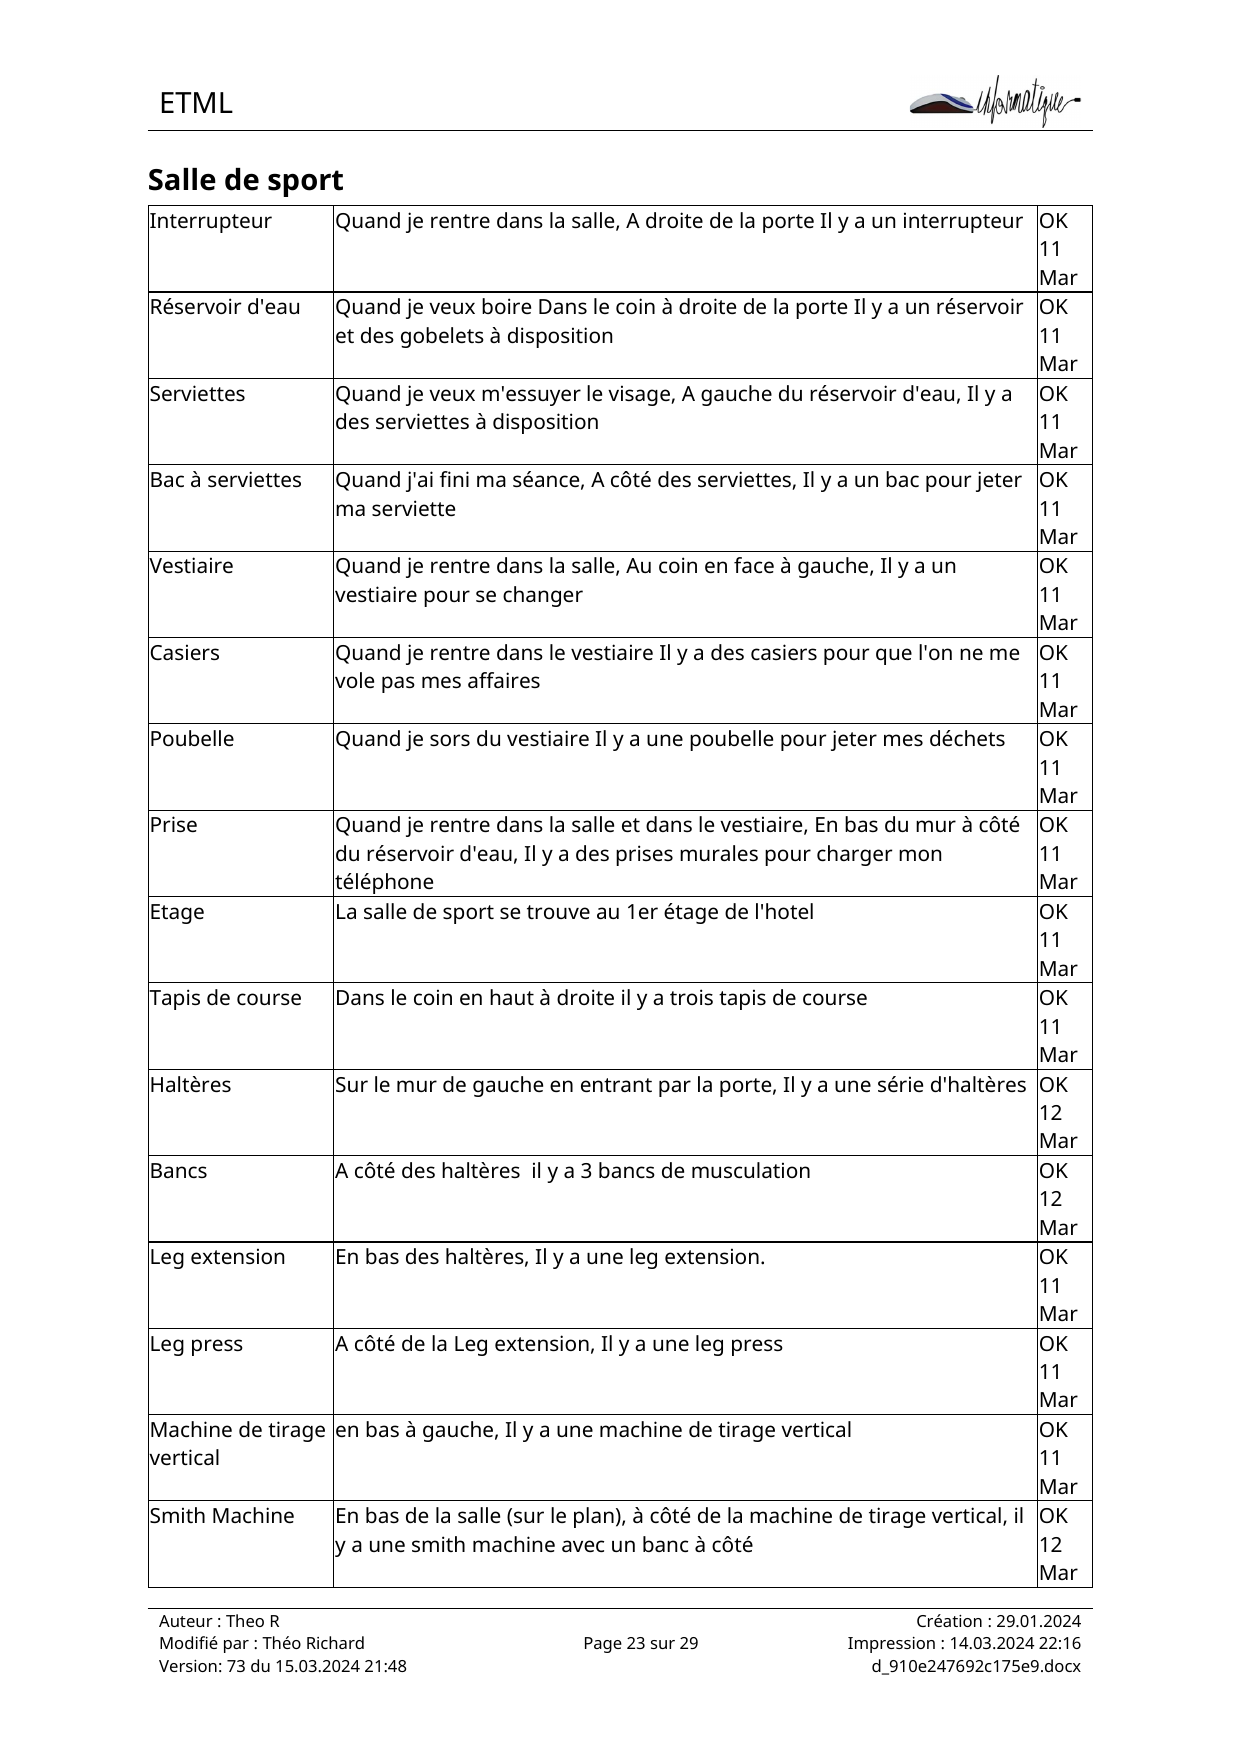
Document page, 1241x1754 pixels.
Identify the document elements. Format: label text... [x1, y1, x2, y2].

picture [909, 75, 1082, 128]
table_cell OK 11 Mar [1038, 897, 1092, 982]
table_cell OK 11 Mar [1038, 811, 1092, 896]
table_cell OK 12 Mar [1038, 1070, 1092, 1155]
table_cell OK 11 Mar [1038, 1415, 1092, 1500]
table_cell Quand je rentre dans la salle et dans le vestiaire, En bas du mur à côté du réservoir d'eau, Il y a des prises murales pour charger mon téléphone [334, 811, 1037, 896]
table_cell Poubelle [149, 724, 333, 809]
table_cell Sur le mur de gauche en entrant par la porte, Il y a une série d'haltères [334, 1070, 1037, 1155]
table_cell OK 11 Mar [1038, 638, 1092, 723]
table_cell Quand je rentre dans le vestiaire Il y a des casiers pour que l'on ne me vole pas mes affaires [334, 638, 1037, 723]
table_cell Quand je rentre dans la salle, Au coin en face à gauche, Il y a un vestiaire pour se changer [334, 552, 1037, 637]
table_cell OK 11 Mar [1038, 983, 1092, 1069]
table_cell OK 11 Mar [1038, 379, 1092, 464]
table_cell En bas des haltères, Il y a une leg extension. [334, 1243, 1037, 1328]
table_cell Smith Machine [149, 1501, 333, 1587]
table_cell OK 11 Mar [1038, 1243, 1092, 1328]
table_cell La salle de sport se trouve au 1er étage de l'hotel [334, 897, 1037, 982]
table_cell Tapis de course [149, 983, 333, 1069]
table_cell Serviettes [149, 379, 333, 464]
table_cell Quand je veux m'essuyer le visage, A gauche du réservoir d'eau, Il y a des serviettes à disposition [334, 379, 1037, 464]
table_cell OK 12 Mar [1038, 1501, 1092, 1587]
table_cell OK 11 Mar [1038, 293, 1092, 378]
table_cell En bas de la salle (sur le plan), à côté de la machine de tirage vertical, il y a une smith machine avec un banc à côté [334, 1501, 1037, 1587]
table_header Interrupteur [149, 206, 333, 291]
table_cell OK 11 Mar [1038, 465, 1092, 551]
table_cell Haltères [149, 1070, 333, 1155]
table_cell en bas à gauche, Il y a une machine de tirage vertical [334, 1415, 1037, 1500]
table_cell Leg extension [149, 1243, 333, 1328]
table_cell Vestiaire [149, 552, 333, 637]
table_cell Casiers [149, 638, 333, 723]
table_cell Machine de tirage vertical [149, 1415, 333, 1500]
table_cell Quand je sors du vestiaire Il y a une poubelle pour jeter mes déchets [334, 724, 1037, 809]
table_cell OK 11 Mar [1038, 552, 1092, 637]
table_cell OK 11 Mar [1038, 1329, 1092, 1414]
table_cell Dans le coin en haut à droite il y a trois tapis de course [334, 983, 1037, 1069]
subtitle Salle de sport [148, 159, 1092, 199]
table_cell OK 12 Mar [1038, 1156, 1092, 1241]
table_cell Bac à serviettes [149, 465, 333, 551]
table_cell Bancs [149, 1156, 333, 1241]
table_cell Réservoir d'eau [149, 293, 333, 378]
table_cell A côté des haltères il y a 3 bancs de musculation [334, 1156, 1037, 1241]
table_header Quand je rentre dans la salle, A droite de la porte Il y a un interrupteur [334, 206, 1037, 291]
table_cell Quand j'ai fini ma séance, A côté des serviettes, Il y a un bac pour jeter ma serviette [334, 465, 1037, 551]
table_cell A côté de la Leg extension, Il y a une leg press [334, 1329, 1037, 1414]
table_cell Leg press [149, 1329, 333, 1414]
table_cell Quand je veux boire Dans le coin à droite de la porte Il y a un réservoir et des gobelets à disposition [334, 293, 1037, 378]
table_cell Etage [149, 897, 333, 982]
table_cell Prise [149, 811, 333, 896]
table_cell OK 11 Mar [1038, 724, 1092, 809]
table_header OK 11 Mar [1038, 206, 1092, 291]
